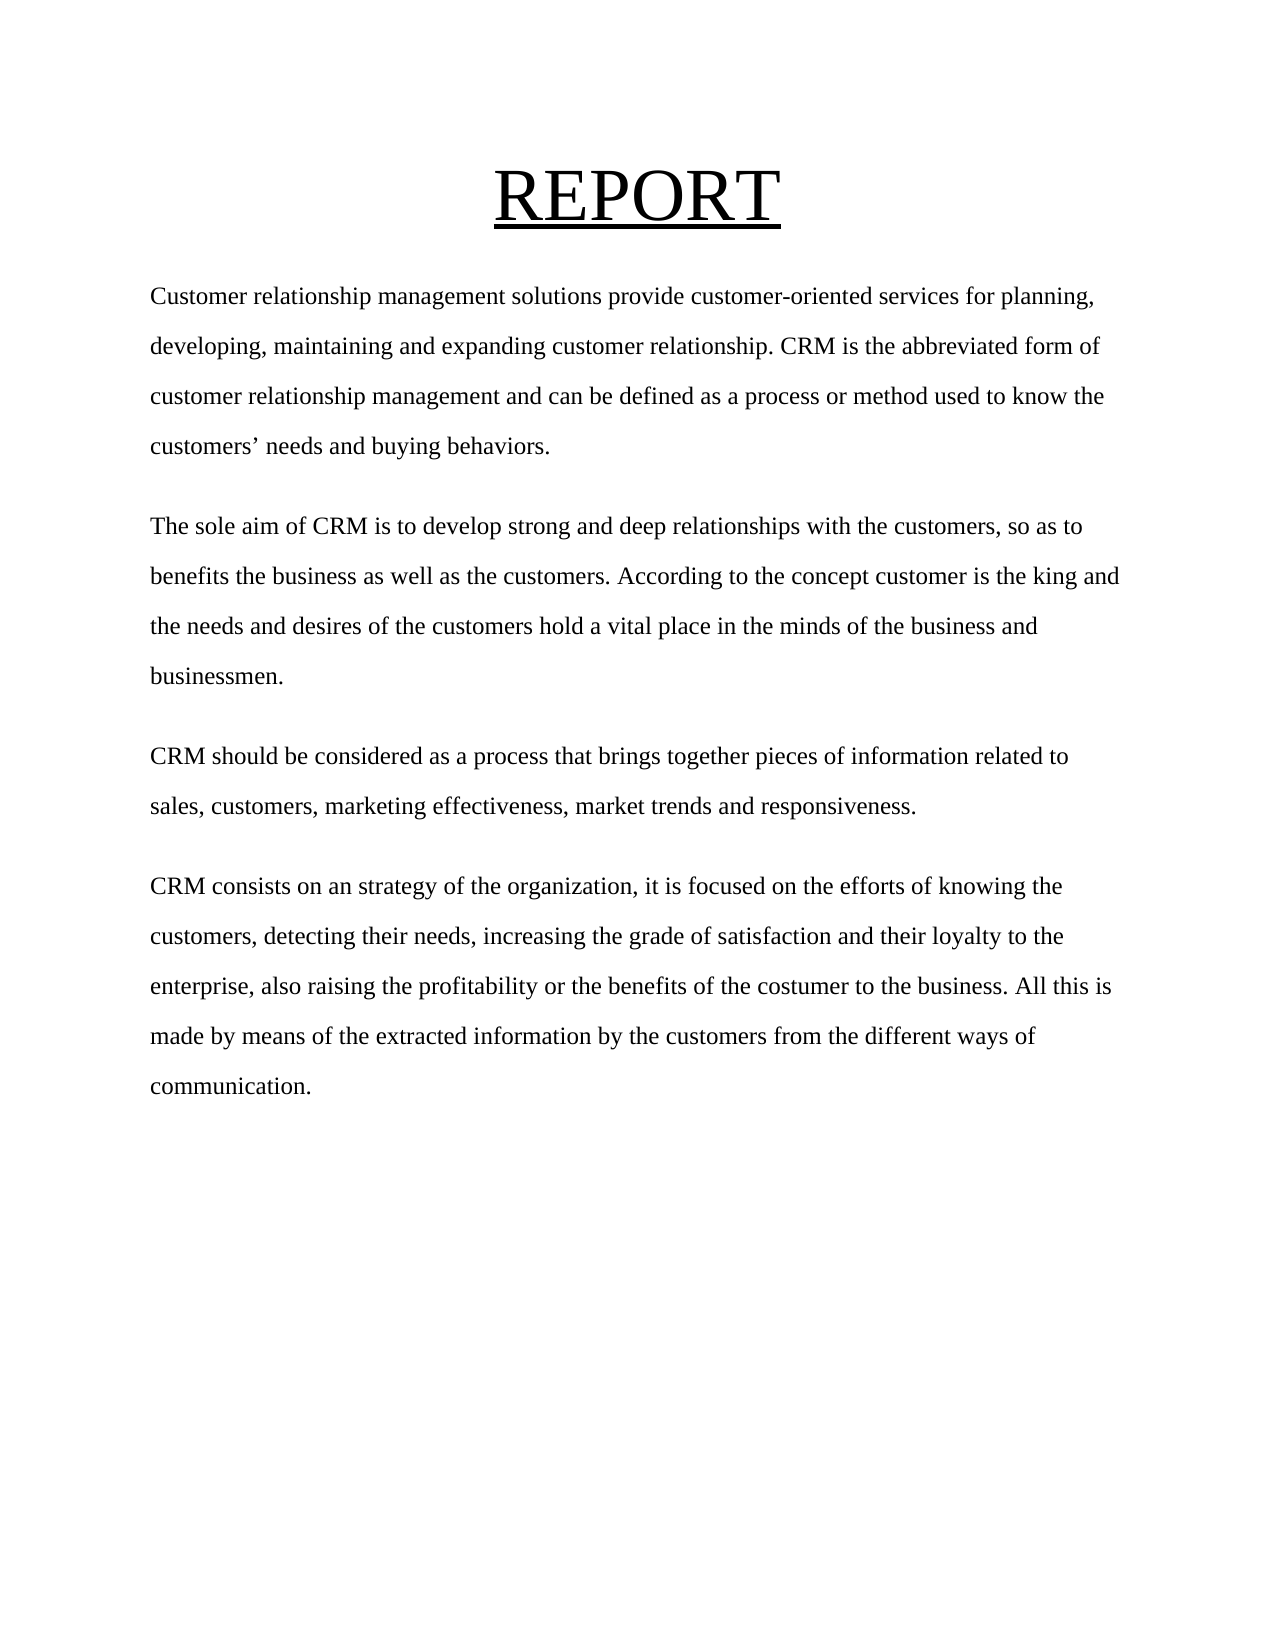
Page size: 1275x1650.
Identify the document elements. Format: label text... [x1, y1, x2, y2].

text REPORT [150, 150, 1125, 236]
text CRM should be considered as a process that brings together pieces of information related to sales, customers, marketing effectiveness, market trends and responsiveness. [150, 720, 1125, 820]
text CRM consists on an strategy of the organization, it is focused on the efforts of knowing the customers, detecting their needs, increasing the grade of satisfaction and their loyalty to the enterprise, also raising the profitability or the benefits of the costumer to the business. All this is made by means of the extracted information by the customers from the different ways of communication. [150, 850, 1125, 1100]
text Customer relationship management solutions provide customer-oriented services for planning, developing, maintaining and expanding customer relationship. CRM is the abbreviated form of customer relationship management and can be defined as a process or method used to know the customers’ needs and buying behaviors. [150, 260, 1125, 460]
text The sole aim of CRM is to develop strong and deep relationships with the customers, so as to benefits the business as well as the customers. According to the concept customer is the king and the needs and desires of the customers hold a vital place in the minds of the business and businessmen. [150, 490, 1125, 690]
